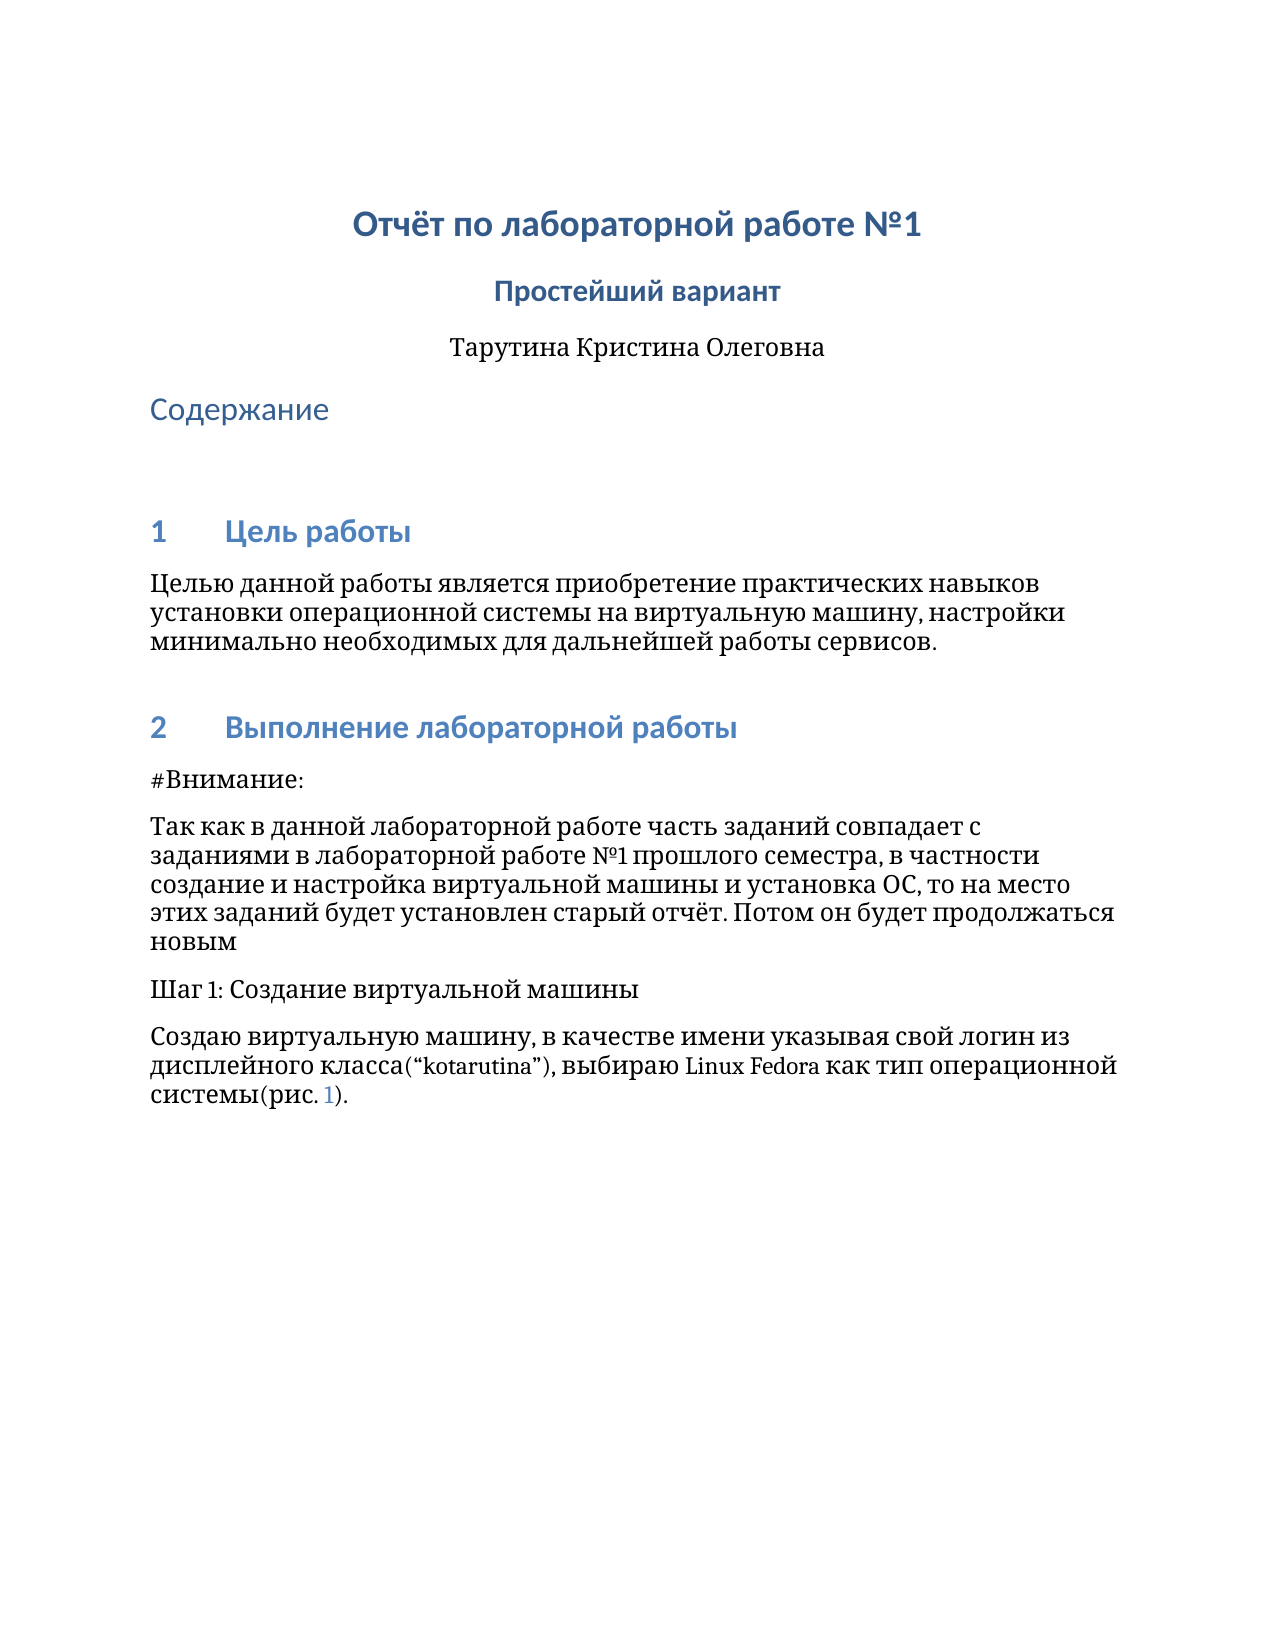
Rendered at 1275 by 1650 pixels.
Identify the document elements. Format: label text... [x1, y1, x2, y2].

text Так как в данной лабораторной работе часть заданий совпадает с заданиями в лабораторной работе №1 прошлого семестра, в частности создание и настройка виртуальной машины и установка ОС, то на место этих заданий будет установлен старый отчёт. Потом он будет продолжаться новым [150, 813, 1125, 957]
text Создаю виртуальную машину, в качестве имени указывая свой логин из дисплейного класса(“kotarutina”), выбираю Linux Fedora как тип операционной системы(рис. 1). [150, 1023, 1125, 1109]
text Шаг 1: Создание виртуальной машины [150, 976, 1125, 1004]
text Целью данной работы является приобретение практических навыков установки операционной системы на виртуальную машину, настройки минимально необходимых для дальнейшей работы сервисов. [150, 570, 1125, 656]
subtitle Простейший вариант [150, 271, 1125, 309]
subtitle 1 Цель работы [150, 510, 1125, 551]
text Тарутина Кристина Олеговна [150, 334, 1125, 363]
subtitle 2 Выполнение лабораторной работы [150, 706, 1125, 747]
text #Внимание: [150, 766, 1125, 794]
title Отчёт по лабораторной работе №1 [150, 200, 1125, 246]
